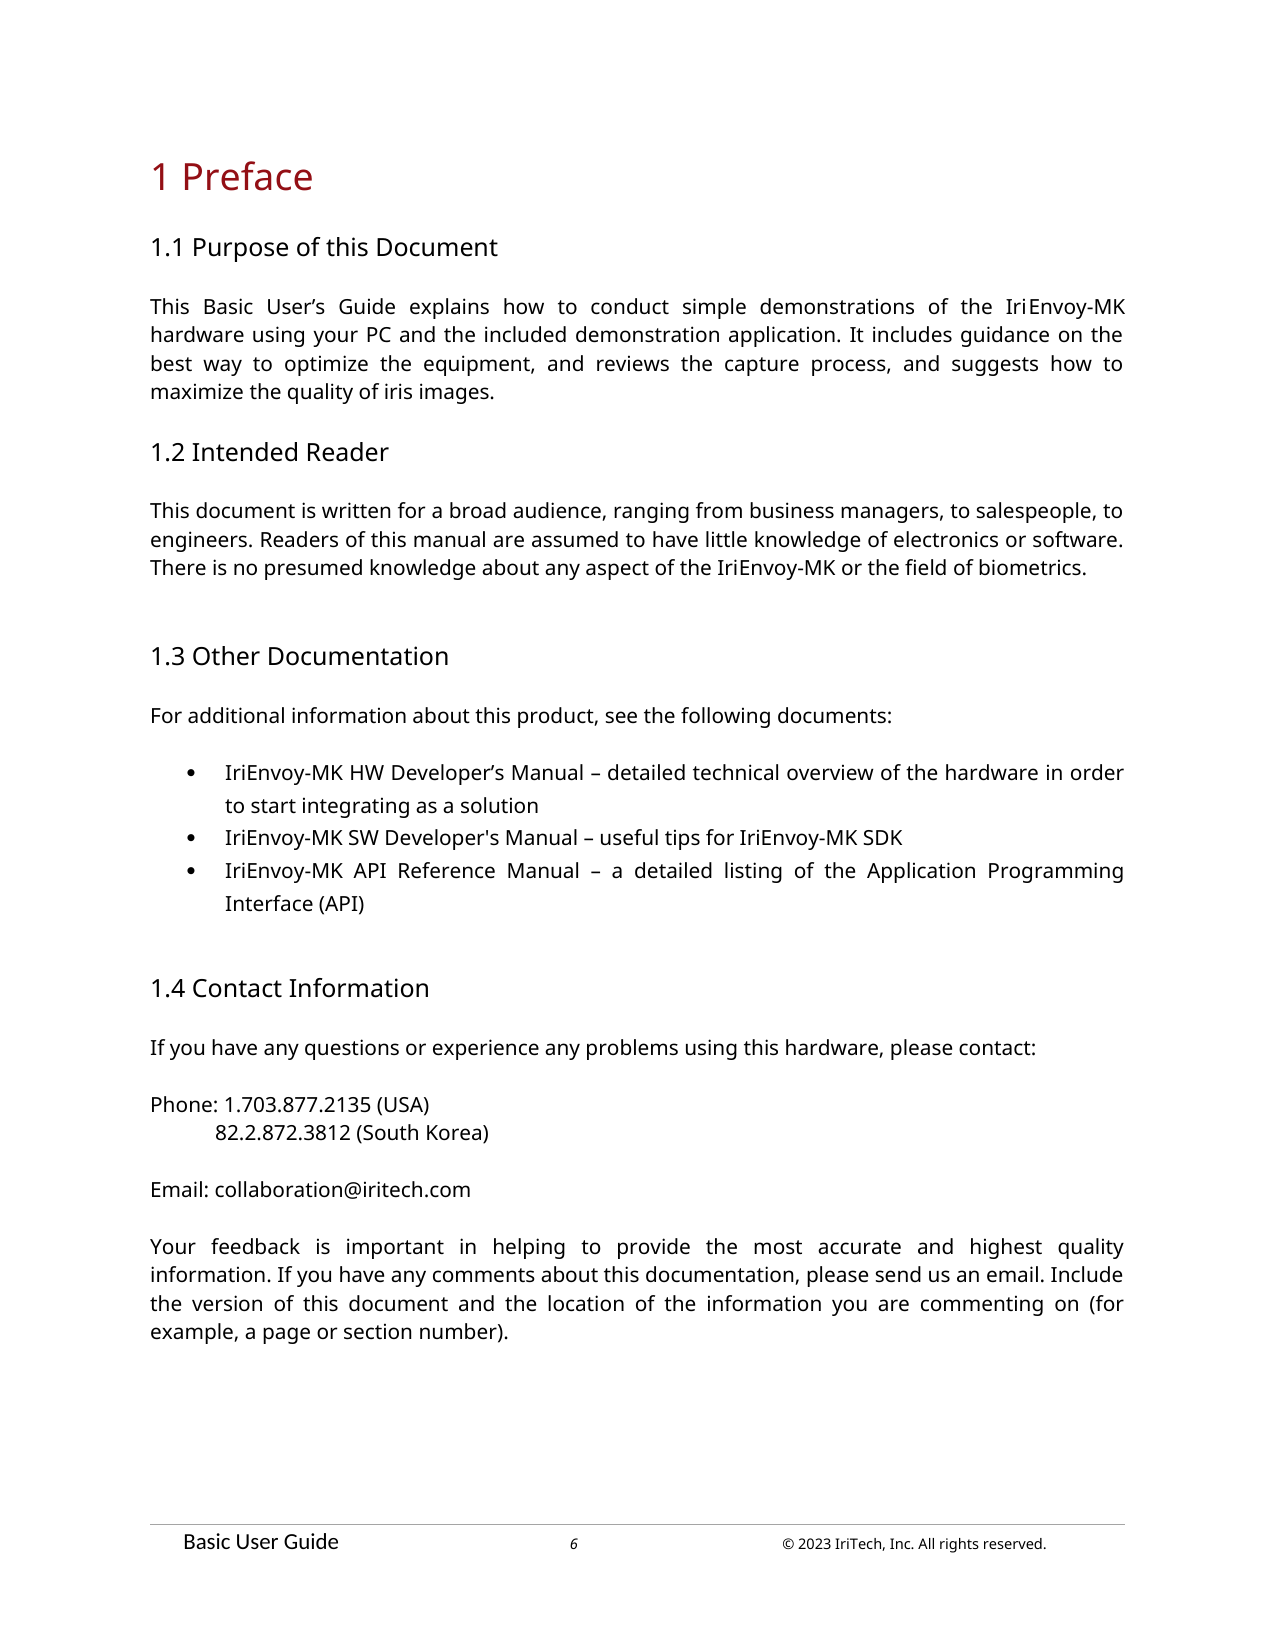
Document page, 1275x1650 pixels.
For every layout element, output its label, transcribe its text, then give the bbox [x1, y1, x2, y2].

subtitle 1.1 Purpose of this Document [150, 229, 1125, 263]
list IriEnvoy-MK SW Developer's Manual – useful tips for IriEnvoy-MK SDK [187, 823, 1125, 852]
list IriEnvoy-MK HW Developer’s Manual – detailed technical overview of the hardware in order to start integrating as a solution [187, 758, 1125, 819]
subtitle 1 Preface [150, 150, 1125, 201]
subtitle 1.2 Intended Reader [150, 434, 1125, 468]
list IriEnvoy-MK API Reference Manual – a detailed listing of the Application Programming Interface (API) [187, 856, 1125, 917]
text If you have any questions or experience any problems using this hardware, please contact: [150, 1033, 1125, 1061]
text Phone: 1.703.877.2135 (USA) [150, 1090, 1125, 1118]
text 82.2.872.3812 (South Korea) [150, 1118, 1125, 1147]
subtitle 1.4 Contact Information [150, 971, 1125, 1004]
text For additional information about this product, see the following documents: [150, 701, 1125, 730]
text This Basic User’s Guide explains how to conduct simple demonstrations of the IriEnvoy-MK hardware using your PC and the included demonstration application. It includes guidance on the best way to optimize the equipment, and reviews the capture process, and suggests how to maximize the quality of iris images. [150, 292, 1125, 406]
text Email: collaboration@iritech.com [150, 1175, 1125, 1204]
text Your feedback is important in helping to provide the most accurate and highest quality information. If you have any comments about this documentation, please send us an email. Include the version of this document and the location of the information you are commenting on (for example, a page or section number). [150, 1232, 1125, 1346]
text This document is written for a broad audience, ranging from business managers, to salespeople, to engineers. Readers of this manual are assumed to have little knowledge of electronics or software. There is no presumed knowledge about any aspect of the IriEnvoy-MK or the field of biometrics. [150, 497, 1125, 582]
subtitle 1.3 Other Documentation [150, 639, 1125, 673]
